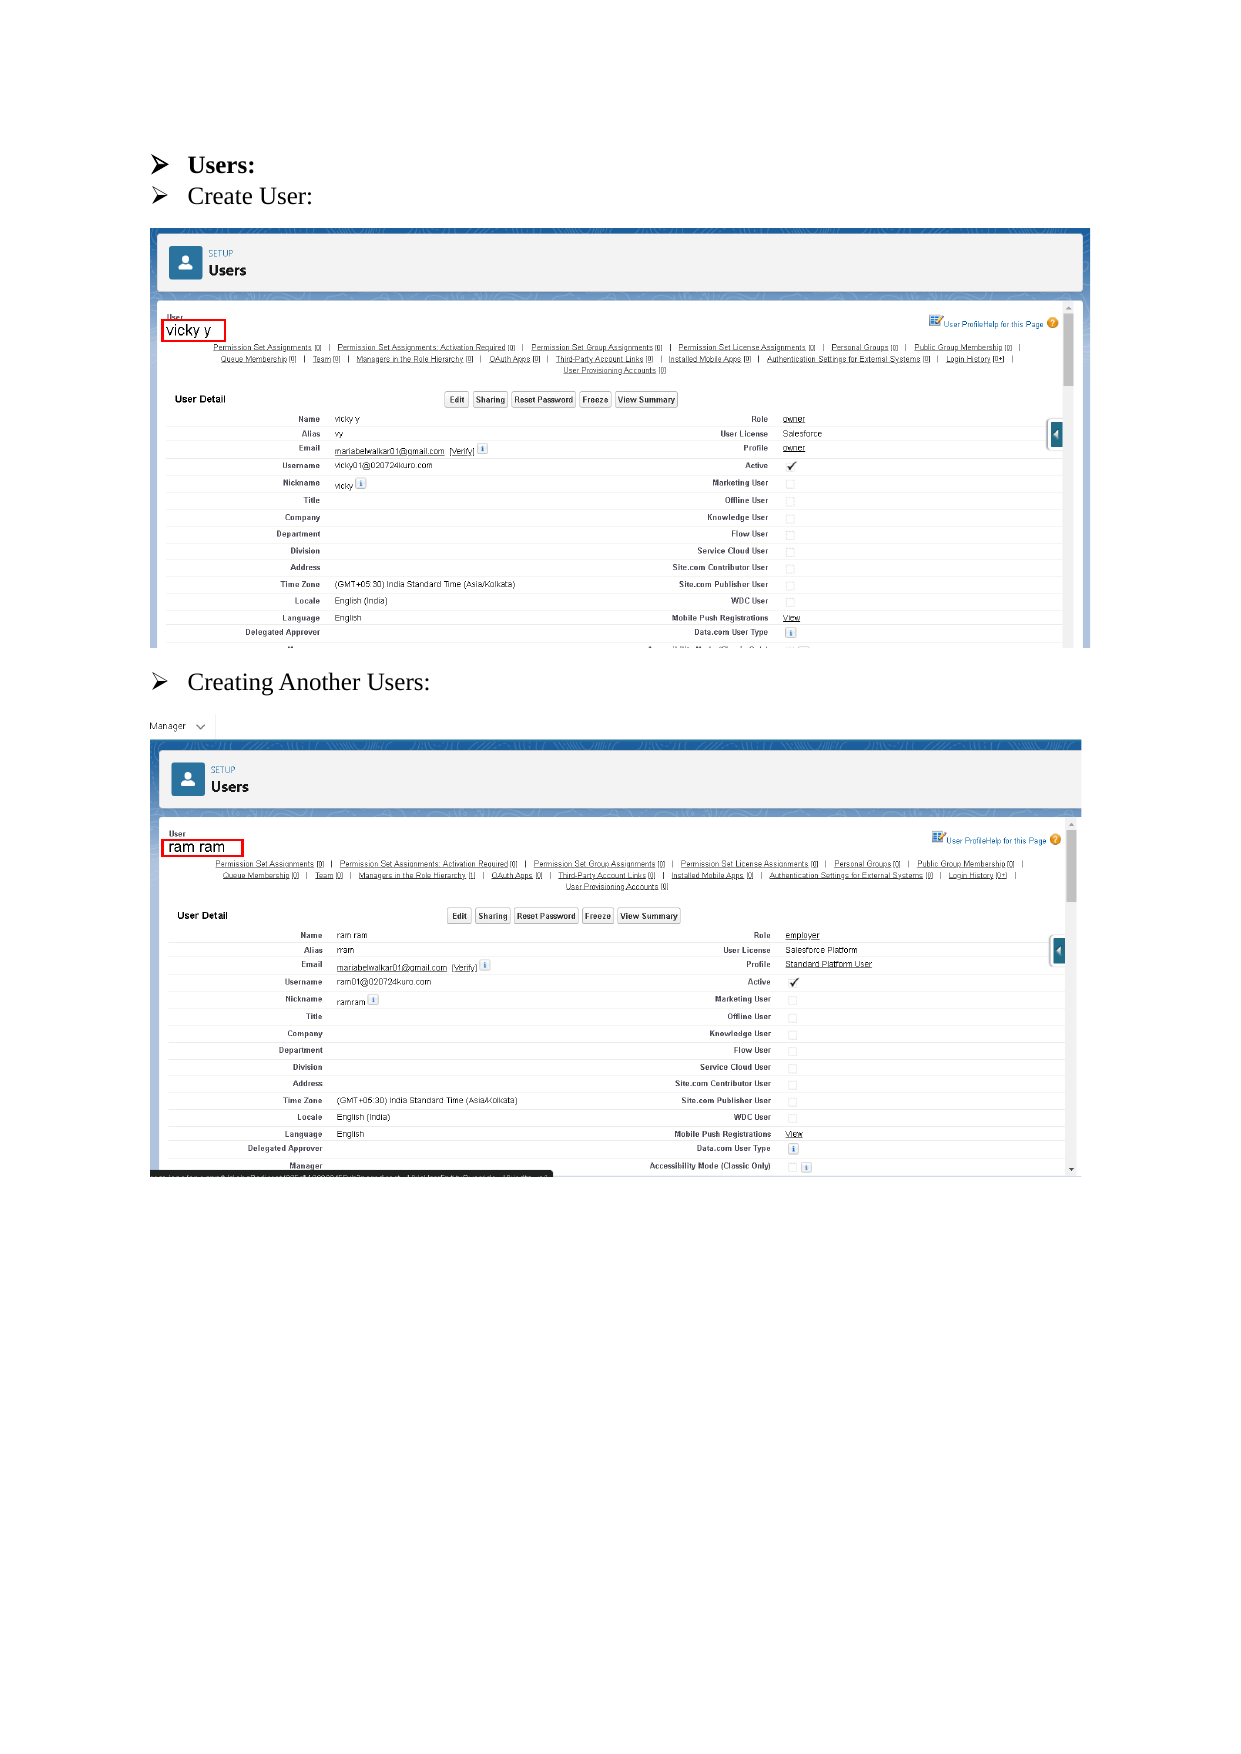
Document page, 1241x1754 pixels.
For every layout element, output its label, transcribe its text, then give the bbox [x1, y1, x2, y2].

list Users: [150, 150, 1090, 179]
picture [150, 228, 1091, 648]
list Create User: [150, 181, 1090, 210]
picture [150, 714, 1082, 1177]
list Creating Another Users: [150, 667, 1090, 695]
